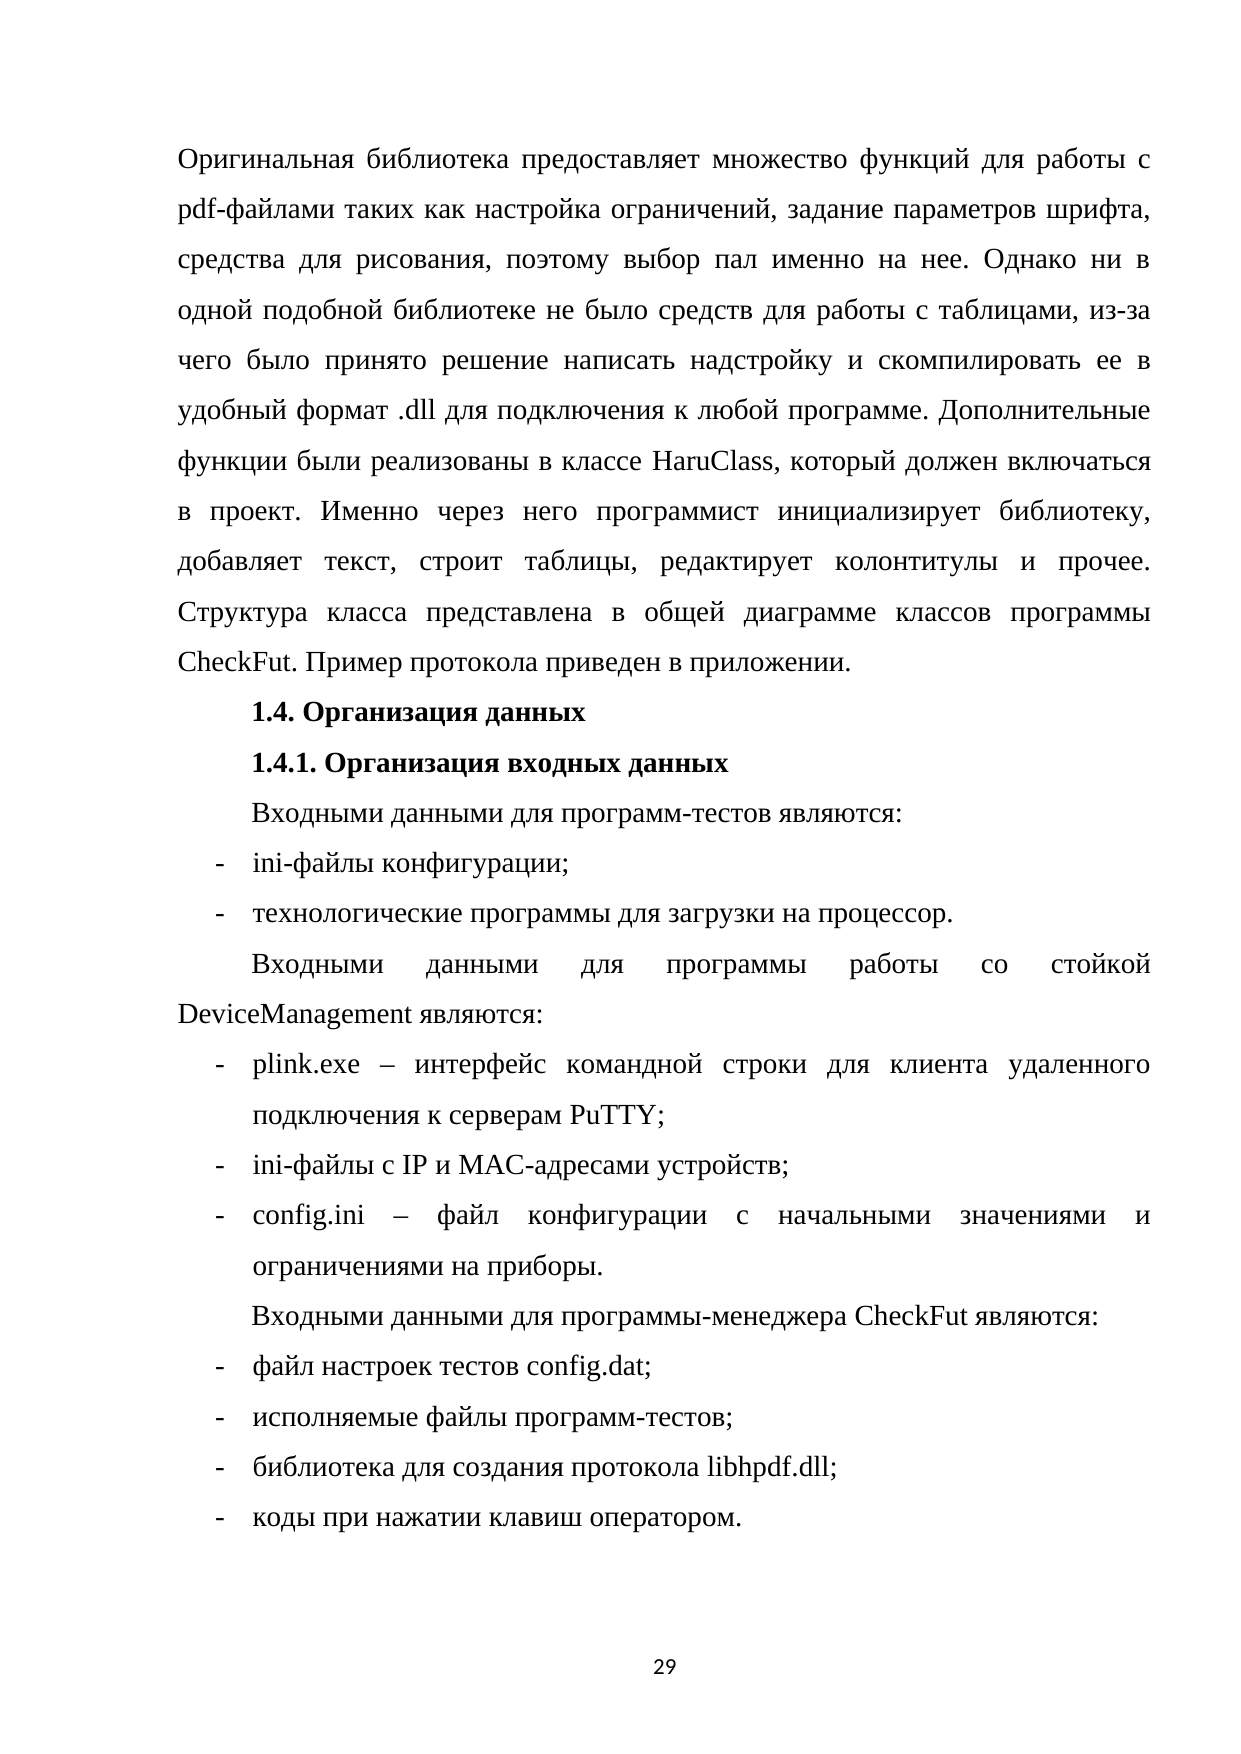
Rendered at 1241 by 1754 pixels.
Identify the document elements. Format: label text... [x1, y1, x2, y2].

text Входными данными для программ-тестов являются: [177, 795, 1152, 828]
list библиотека для создания протокола libhpdf.dll; [215, 1449, 1152, 1483]
text Входными данными для программы-менеджера CheckFut являются: [251, 1298, 1152, 1332]
list ini-файлы с IP и MAC-адресами устройств; [215, 1147, 1152, 1181]
list ini-файлы конфигурации; [215, 845, 1152, 879]
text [177, 141, 1152, 678]
list файл настроек тестов config.dat; [215, 1348, 1152, 1382]
subtitle 1.4. Организация данных [177, 694, 1152, 728]
list config.ini – файл конфигурации с начальными значениями и ограничениями на приборы. [215, 1197, 1152, 1281]
list исполняемые файлы программ-тестов; [215, 1399, 1152, 1432]
list коды при нажатии клавиш оператором. [215, 1499, 1152, 1533]
list plink.exe – интерфейс командной строки для клиента удаленного подключения к серверам PuTTY; [215, 1047, 1152, 1130]
list технологические программы для загрузки на процессор. [215, 896, 1152, 929]
text Входными данными для программы работы со стойкой DeviceManagement являются: [177, 946, 1152, 1030]
subtitle 1.4.1. Организация входных данных [177, 745, 1152, 778]
